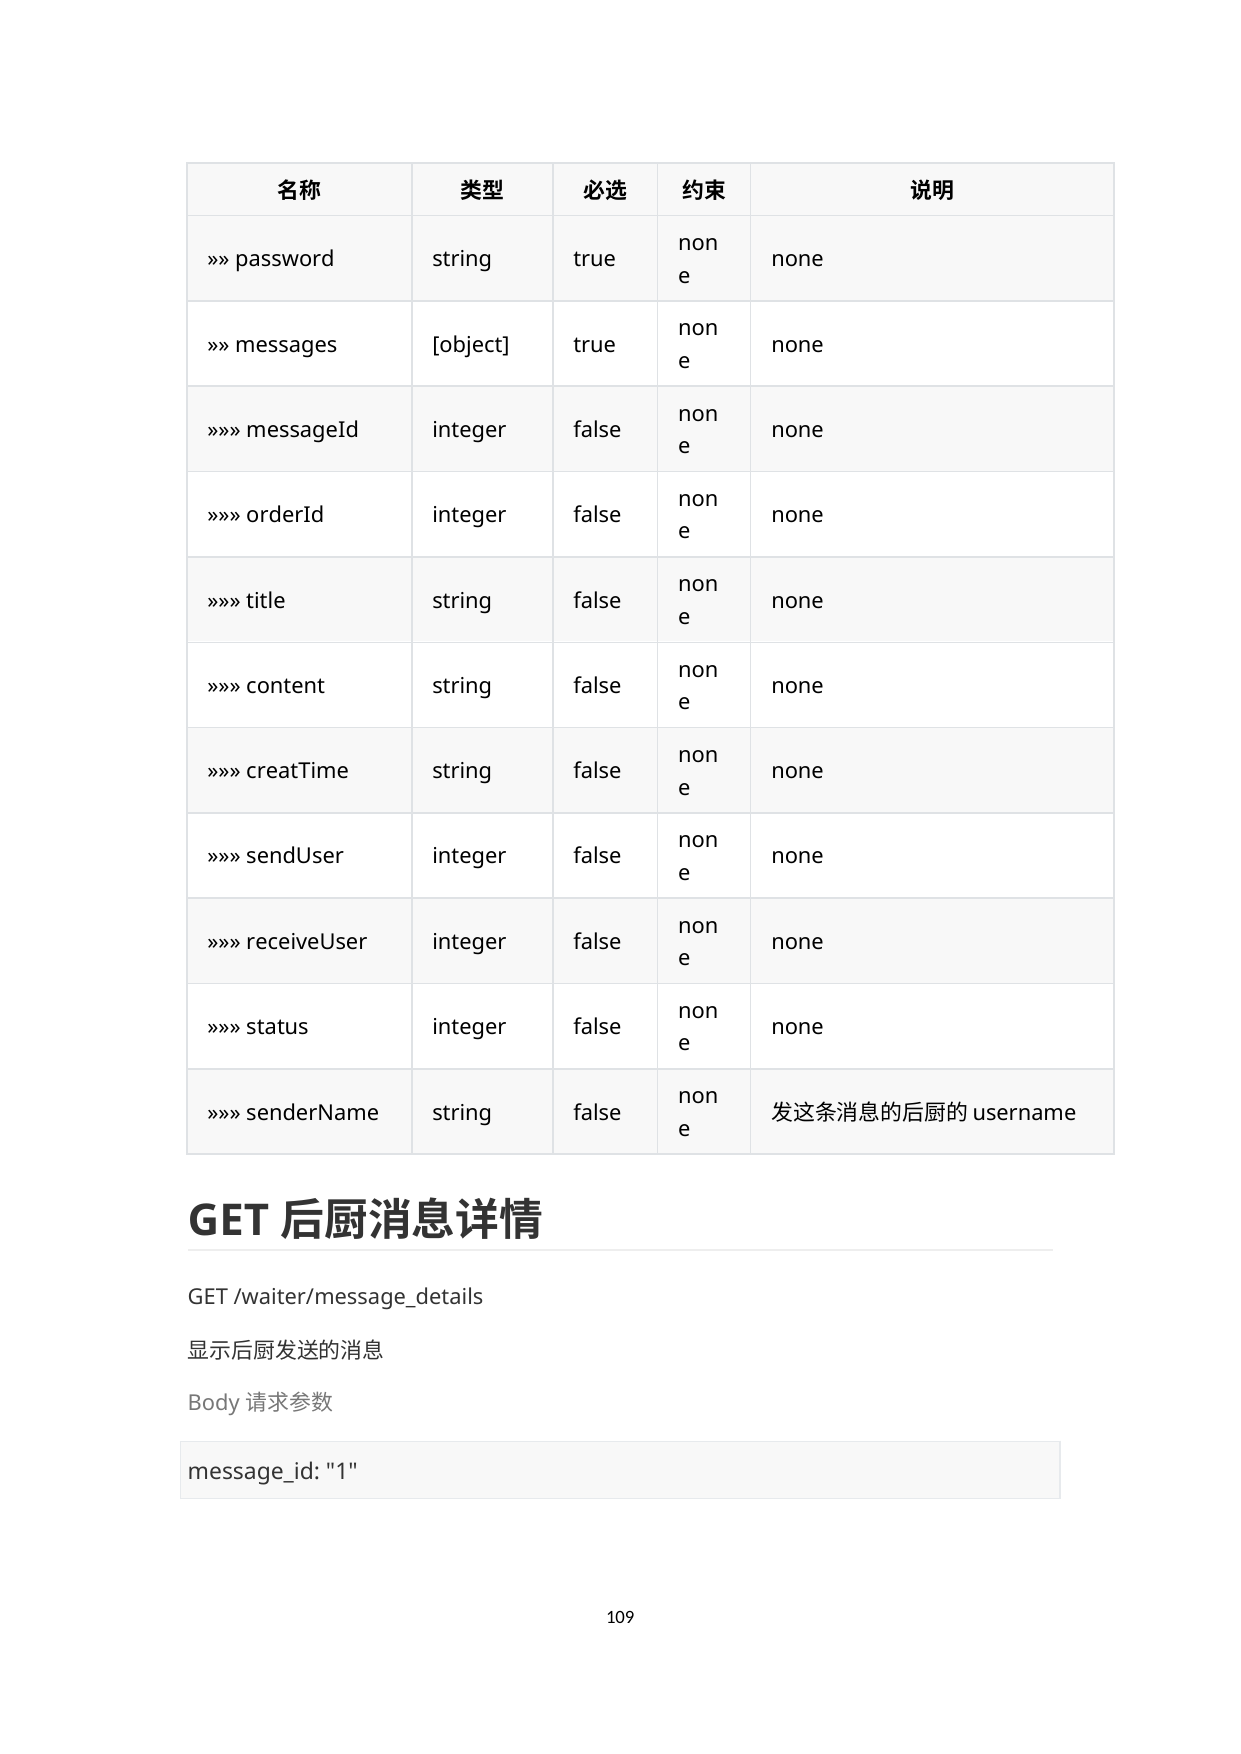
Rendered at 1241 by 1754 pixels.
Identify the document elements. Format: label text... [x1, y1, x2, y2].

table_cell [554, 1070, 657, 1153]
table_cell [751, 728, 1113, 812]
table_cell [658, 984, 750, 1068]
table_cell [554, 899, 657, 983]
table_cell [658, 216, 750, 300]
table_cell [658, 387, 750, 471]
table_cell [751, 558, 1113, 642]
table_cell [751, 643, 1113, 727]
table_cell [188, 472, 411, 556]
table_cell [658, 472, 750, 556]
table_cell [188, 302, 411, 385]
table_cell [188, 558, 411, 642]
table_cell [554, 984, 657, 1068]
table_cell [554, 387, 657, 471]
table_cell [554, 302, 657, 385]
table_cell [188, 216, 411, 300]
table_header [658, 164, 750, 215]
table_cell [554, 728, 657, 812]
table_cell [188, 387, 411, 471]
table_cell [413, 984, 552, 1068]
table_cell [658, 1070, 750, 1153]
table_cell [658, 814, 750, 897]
text 显示后厨发送的消息 [187, 1332, 1053, 1365]
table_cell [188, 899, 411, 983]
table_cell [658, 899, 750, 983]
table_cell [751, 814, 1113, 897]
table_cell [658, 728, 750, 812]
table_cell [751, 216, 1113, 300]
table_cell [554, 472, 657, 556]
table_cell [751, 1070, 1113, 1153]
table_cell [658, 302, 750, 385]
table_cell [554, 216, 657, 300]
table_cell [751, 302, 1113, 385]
text message_id: "1" [181, 1442, 1059, 1498]
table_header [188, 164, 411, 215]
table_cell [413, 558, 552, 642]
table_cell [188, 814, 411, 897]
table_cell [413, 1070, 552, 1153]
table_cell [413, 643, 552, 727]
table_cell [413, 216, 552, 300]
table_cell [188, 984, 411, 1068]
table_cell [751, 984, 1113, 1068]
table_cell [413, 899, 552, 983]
text Body 请求参数 [187, 1385, 1053, 1417]
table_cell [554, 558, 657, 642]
text GET /waiter/message_details [187, 1280, 1053, 1312]
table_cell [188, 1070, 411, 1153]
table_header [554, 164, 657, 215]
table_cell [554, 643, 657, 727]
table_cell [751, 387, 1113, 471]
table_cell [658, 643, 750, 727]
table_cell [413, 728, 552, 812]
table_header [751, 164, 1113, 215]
text GET 后厨消息详情 [187, 1184, 1053, 1251]
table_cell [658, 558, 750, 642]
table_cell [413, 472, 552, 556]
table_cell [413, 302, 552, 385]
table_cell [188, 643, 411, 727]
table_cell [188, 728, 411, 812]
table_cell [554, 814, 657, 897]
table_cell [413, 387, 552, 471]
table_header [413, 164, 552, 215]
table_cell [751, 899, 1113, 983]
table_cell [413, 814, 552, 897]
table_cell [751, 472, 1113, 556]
